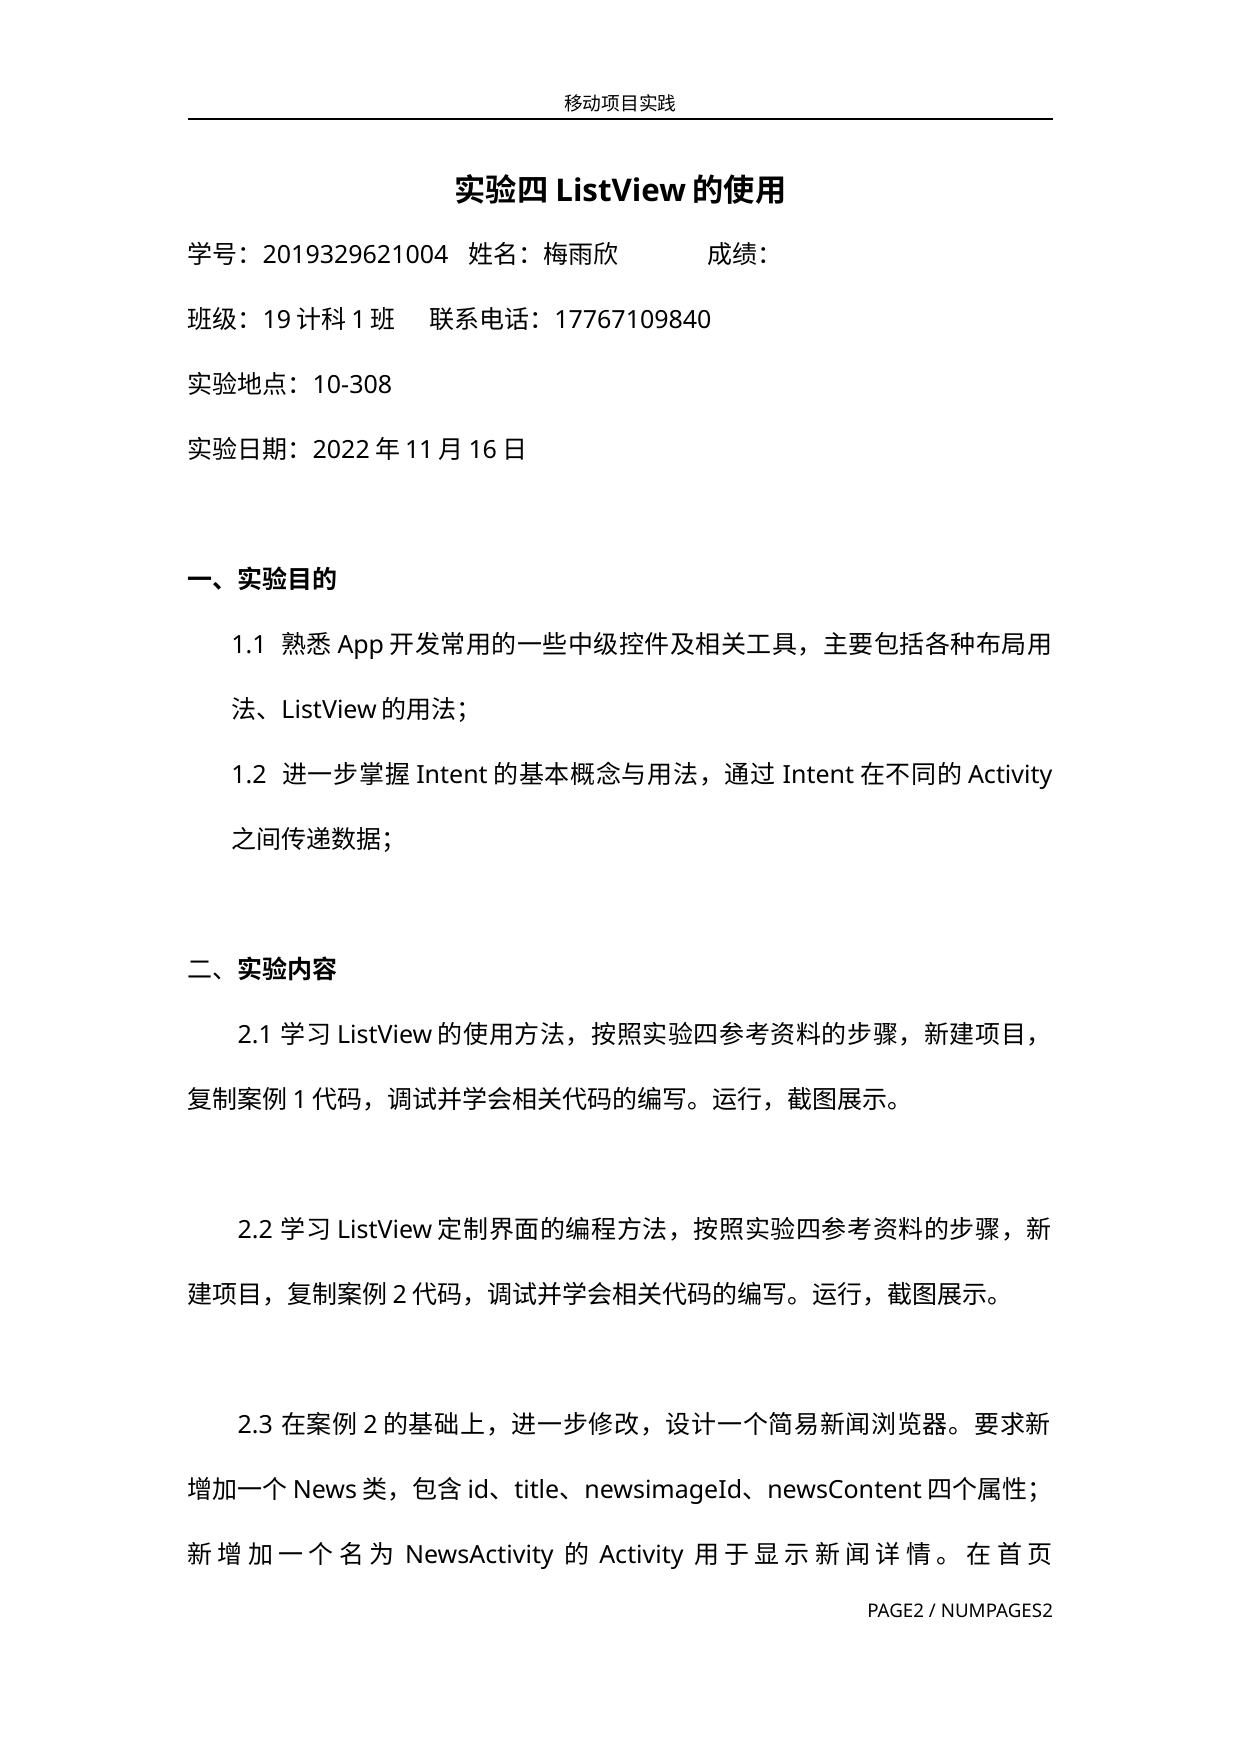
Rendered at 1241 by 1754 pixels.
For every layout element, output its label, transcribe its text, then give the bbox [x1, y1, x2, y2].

text 2.1 学习ListView的使用方法，按照实验四参考资料的步骤，新建项目，复制案例1代码，调试并学会相关代码的编写。运行，截图展示。 [187, 1001, 1053, 1131]
text 班级：19计科1班 联系电话：17767109840 [187, 286, 1053, 351]
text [187, 1391, 1053, 1586]
text 实验四 ListView的使用 [187, 156, 1053, 221]
text 2.2 学习ListView定制界面的编程方法，按照实验四参考资料的步骤，新建项目，复制案例2代码，调试并学会相关代码的编写。运行，截图展示。 [187, 1196, 1053, 1326]
list 实验内容 [187, 936, 1053, 1001]
text 1.2 进一步掌握Intent的基本概念与用法，通过Intent在不同的Activity之间传递数据； [231, 741, 1053, 871]
list 实验目的 [187, 546, 1053, 611]
text 实验地点：10-308 [187, 351, 1053, 416]
text 1.1 熟悉App开发常用的一些中级控件及相关工具，主要包括各种布局用法、ListView的用法； [231, 611, 1053, 741]
text 实验日期：2022年11月16日 [187, 416, 1053, 481]
text 学号：2019329621004 姓名：梅雨欣 成绩： [187, 221, 1053, 286]
